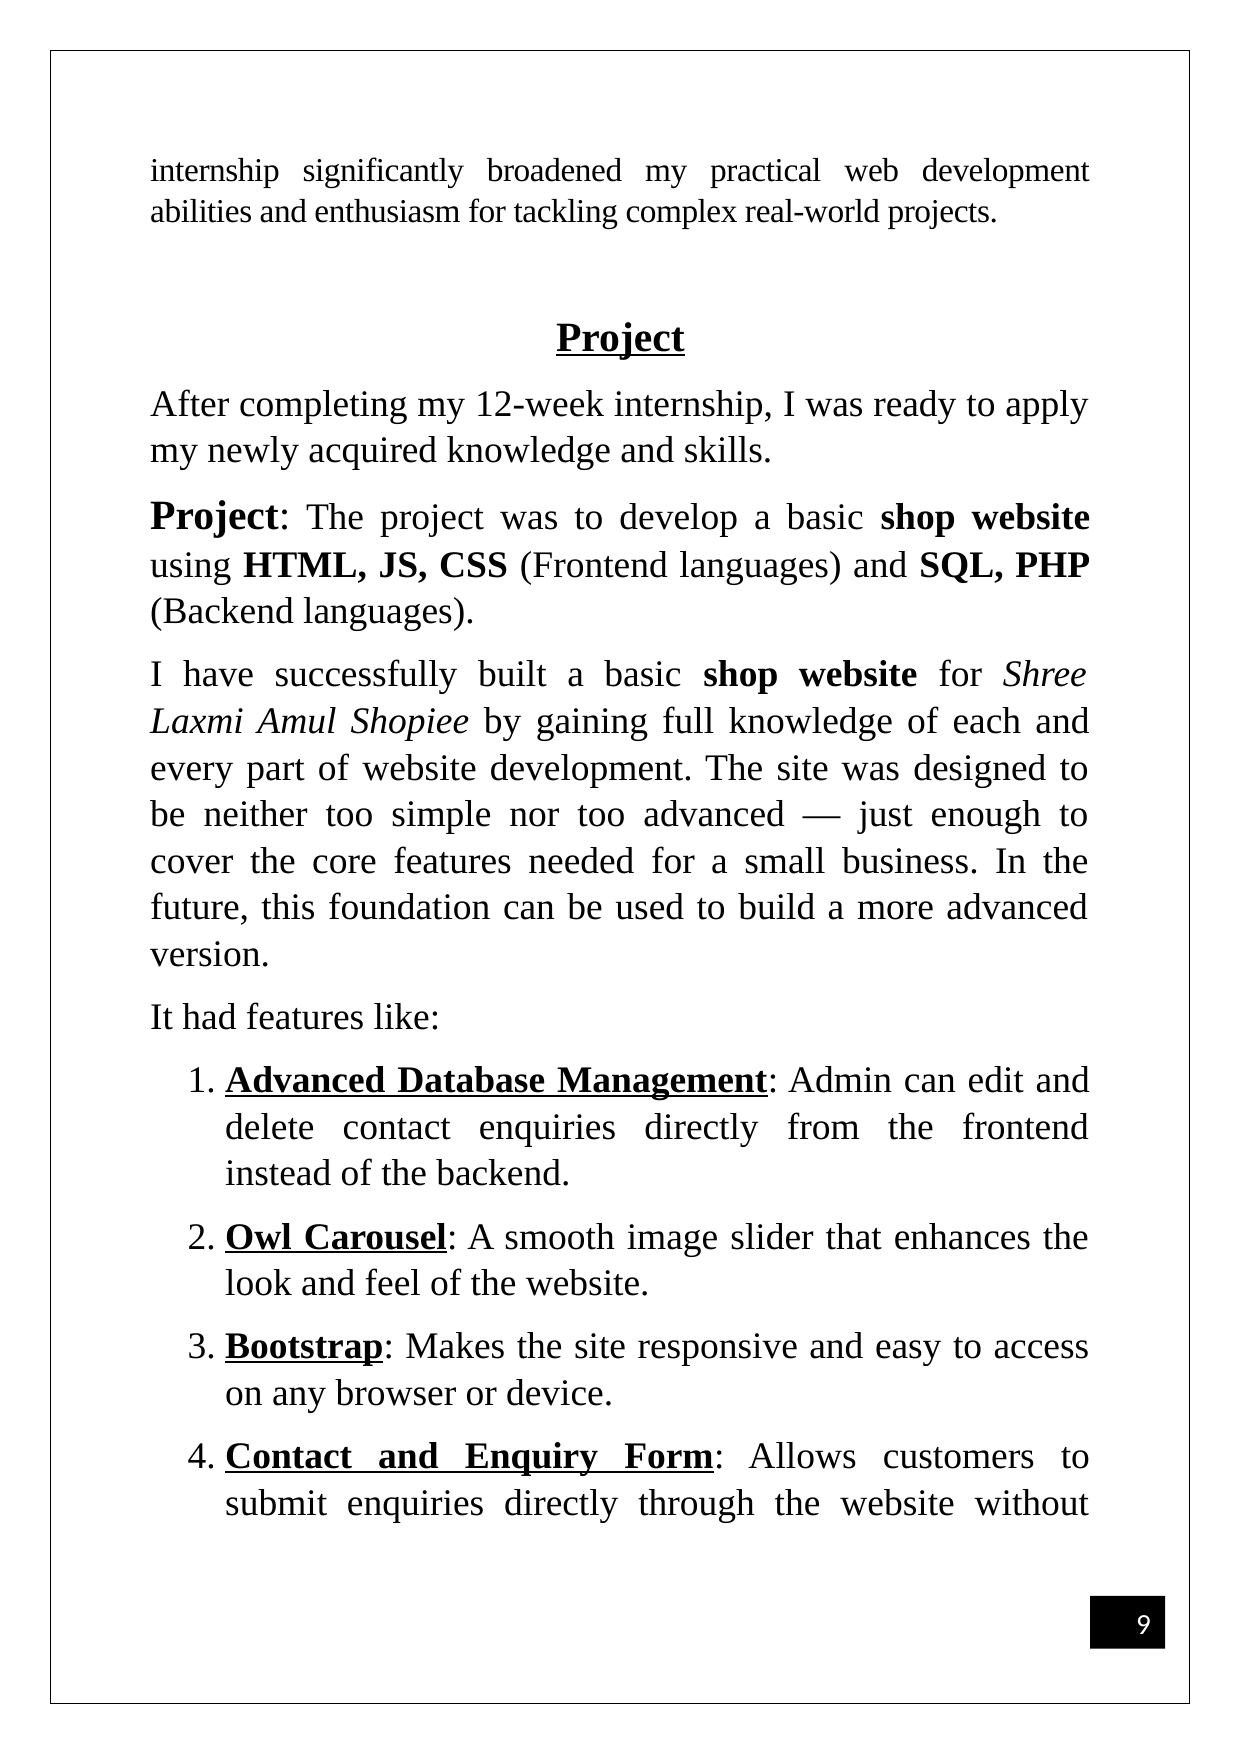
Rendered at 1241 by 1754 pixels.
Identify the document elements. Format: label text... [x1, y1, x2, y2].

text After completing my 12-week internship, I was ready to apply my newly acquired knowledge and skills. [150, 381, 1090, 471]
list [187, 1434, 1090, 1523]
text Project: The project was to develop a basic shop website using HTML, JS, CSS (Frontend languages) and SQL, PHP (Backend languages). [150, 491, 1090, 632]
list Bootstrap: Makes the site responsive and easy to access on any browser or device. [187, 1324, 1090, 1413]
list Owl Carousel: A smooth image slider that enhances the look and feel of the website. [187, 1214, 1090, 1304]
list Advanced Database Management: Admin can edit and delete contact enquiries directly from the frontend instead of the backend. [187, 1058, 1090, 1194]
text It had features like: [150, 994, 1090, 1038]
text Project [150, 313, 1090, 361]
text I have successfully built a basic shop website for Shree Laxmi Amul Shopiee by gaining full knowledge of each and every part of website development. The site was designed to be neither too simple nor too advanced — just enough to cover the core features needed for a small business. In the future, this foundation can be used to build a more advanced version. [150, 652, 1090, 974]
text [150, 150, 1090, 230]
